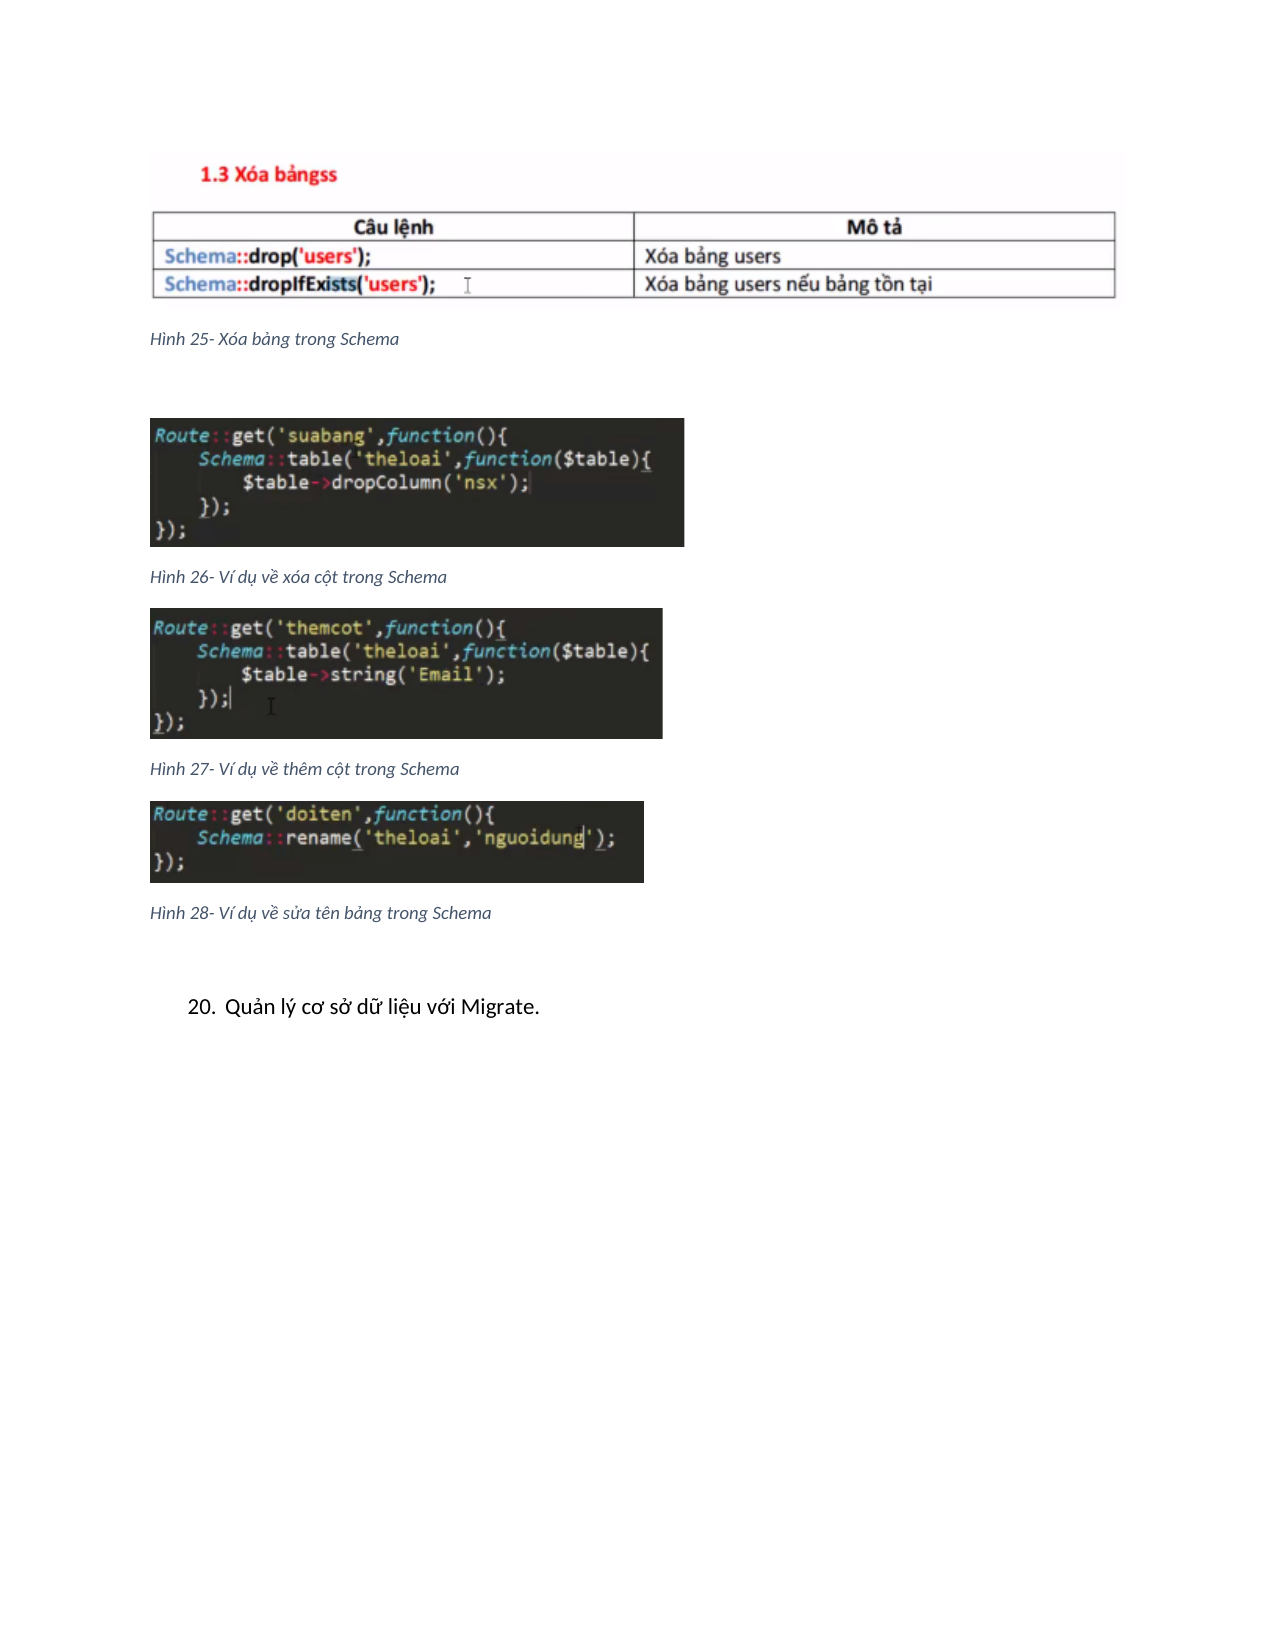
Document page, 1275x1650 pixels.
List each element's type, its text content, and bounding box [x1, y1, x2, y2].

text Hình 27- Ví dụ về thêm cột trong Schema [150, 757, 1125, 780]
picture [150, 608, 663, 739]
text Hình 28- Ví dụ về sửa tên bảng trong Schema [150, 901, 1125, 924]
text Hình 26- Ví dụ về xóa cột trong Schema [150, 565, 1125, 588]
picture [150, 150, 1125, 309]
picture [150, 801, 644, 883]
text Hình 25- Xóa bảng trong Schema [150, 327, 1125, 350]
picture [150, 418, 685, 547]
list Quản lý cơ sở dữ liệu với Migrate. [187, 992, 1125, 1020]
